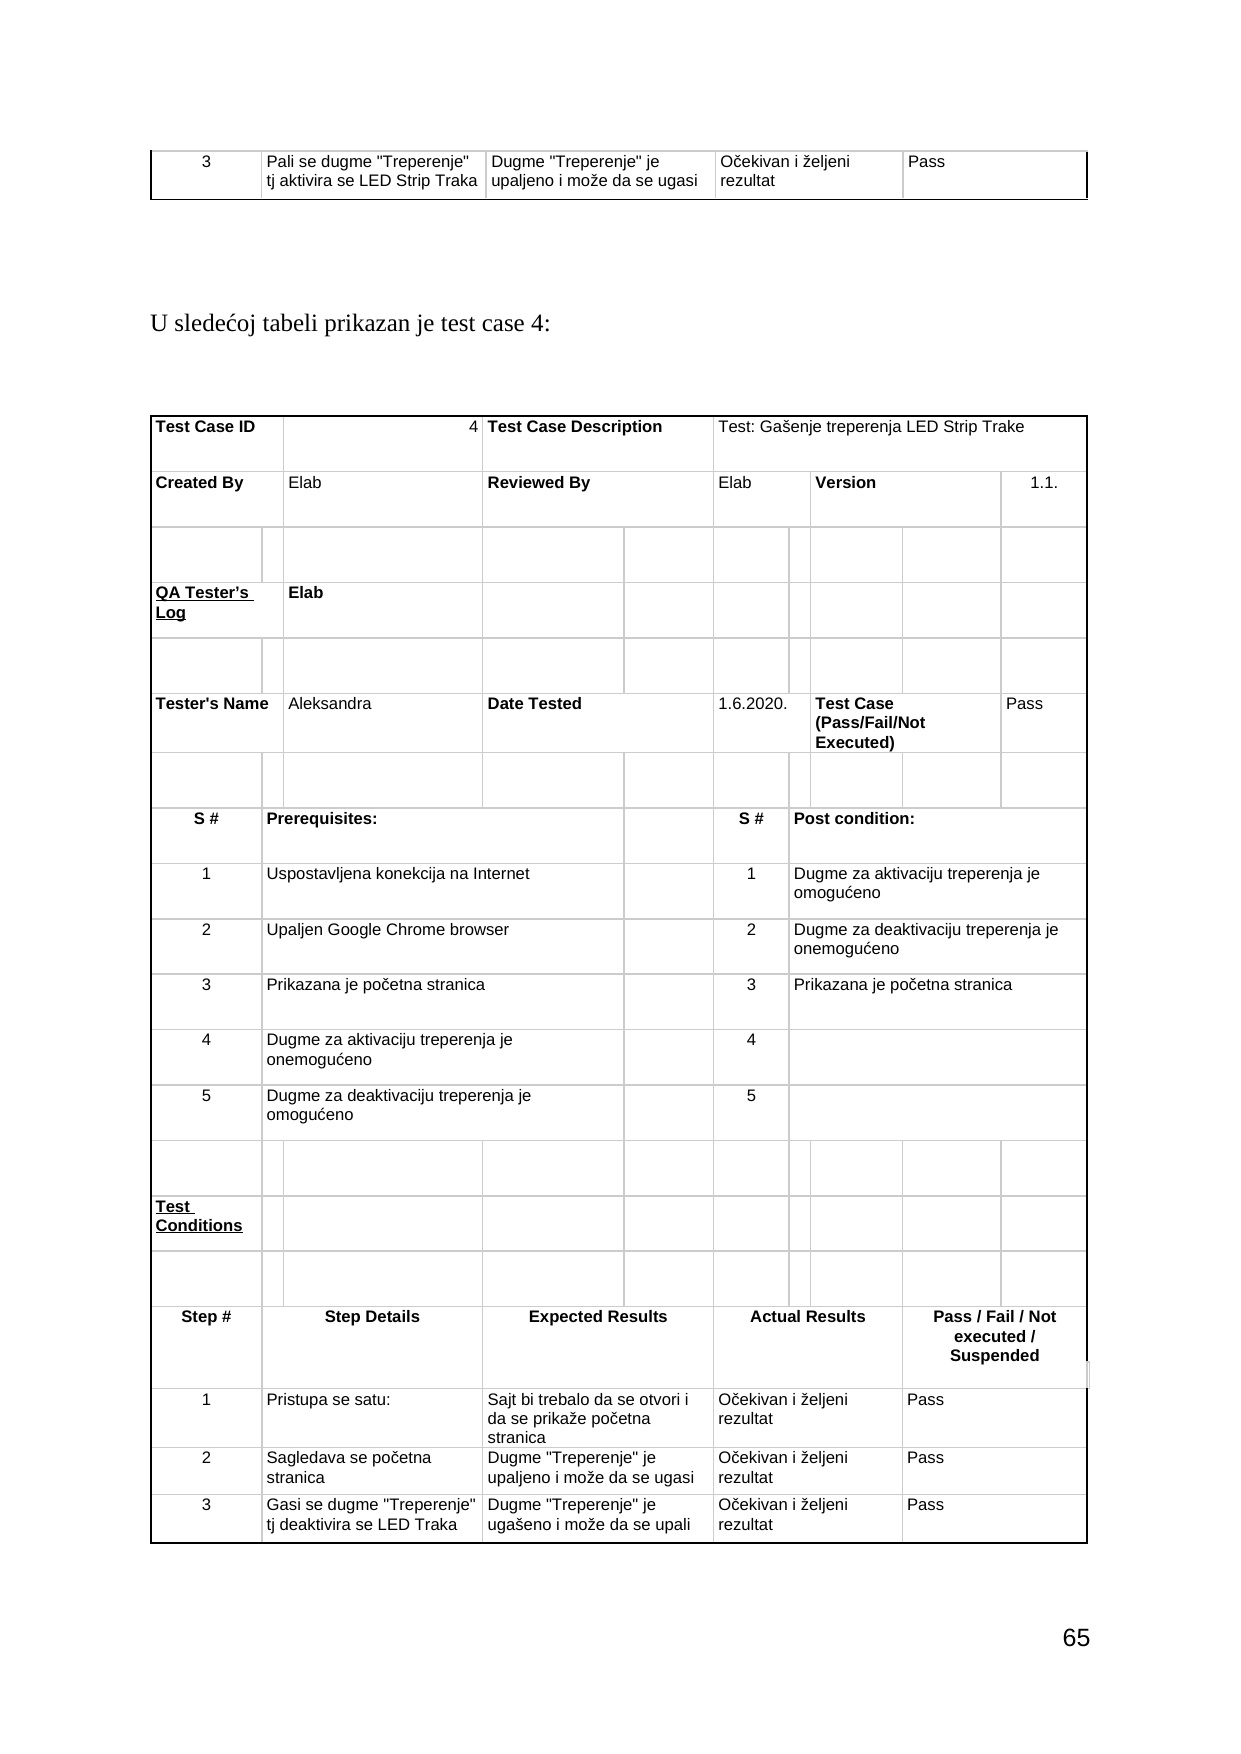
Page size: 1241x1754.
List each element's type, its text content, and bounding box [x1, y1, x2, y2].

table_cell Tester's Name [152, 694, 283, 752]
table_cell [284, 753, 482, 807]
table_cell [284, 1197, 482, 1250]
table_cell 2 [152, 1448, 261, 1494]
table_cell [483, 639, 623, 692]
table_cell Pristupa se satu: [263, 1389, 482, 1447]
table_cell Pass / Fail / Not executed / Suspended [903, 1307, 1086, 1388]
table_cell [714, 1252, 788, 1306]
table_cell [903, 1252, 1000, 1306]
table_cell [811, 1141, 902, 1195]
table_cell Step Details [263, 1307, 482, 1388]
table_cell [483, 583, 623, 637]
table_cell [152, 528, 261, 582]
table_cell [811, 1252, 902, 1306]
table_cell [1002, 753, 1086, 807]
table_cell [811, 639, 902, 692]
table_cell [811, 528, 902, 582]
table_cell [625, 1141, 713, 1195]
table_cell [790, 753, 810, 807]
table_cell Dugme za deaktivaciju treperenja je onemogućeno [790, 920, 1086, 973]
table_cell [625, 1086, 713, 1139]
table_cell [811, 753, 902, 807]
table_cell [1002, 528, 1086, 582]
table_cell [790, 639, 810, 692]
table_header Test Case ID [152, 417, 283, 471]
table_cell Sagledava se početna stranica [263, 1448, 482, 1494]
table_cell [152, 753, 261, 807]
table_cell Očekivan i željeni rezultat [714, 1448, 902, 1494]
table_cell Elab [284, 583, 482, 637]
table_cell [152, 1252, 261, 1306]
table_cell QA Tester’s Log [152, 583, 283, 637]
table_cell Očekivan i željeni rezultat [714, 1389, 902, 1447]
table_cell [625, 528, 713, 582]
table_cell [625, 809, 713, 862]
table_cell Dugme za aktivaciju treperenja je omogućeno [790, 864, 1086, 918]
table_cell 3 [714, 975, 788, 1029]
table_cell [625, 639, 713, 692]
table_cell [1002, 1197, 1086, 1250]
table_cell Prikazana je početna stranica [263, 975, 623, 1029]
table_cell 3 [152, 1495, 261, 1542]
table_cell 2 [152, 920, 261, 973]
table_cell 2 [714, 920, 788, 973]
table_cell [903, 1141, 1000, 1195]
table_header 4 [284, 417, 482, 471]
table_cell [152, 1141, 261, 1195]
table_cell Uspostavljena konekcija na Internet [263, 864, 623, 918]
table_cell [483, 753, 623, 807]
table_cell 4 [152, 1030, 261, 1084]
table_cell [714, 1197, 788, 1250]
table_cell Aleksandra [284, 694, 482, 752]
table_cell [811, 1197, 902, 1250]
table_cell Reviewed By [483, 472, 713, 526]
table_cell [152, 639, 261, 692]
table_cell 1 [152, 864, 261, 918]
table_cell [263, 1197, 283, 1250]
table_header Test: Gašenje treperenja LED Strip Trake [714, 417, 1086, 471]
table_cell 5 [714, 1086, 788, 1139]
table_cell Expected Results [483, 1307, 713, 1388]
table_cell Test Case (Pass/Fail/Not Executed) [811, 694, 1000, 752]
table_cell Pass [903, 1448, 1086, 1494]
table_cell Prikazana je početna stranica [790, 975, 1086, 1029]
table_cell S # [714, 809, 788, 862]
table_cell Dugme "Treperenje" je upaljeno i može da se ugasi [483, 1448, 713, 1494]
table_cell [714, 1141, 788, 1195]
table_cell [790, 583, 810, 637]
table_cell [263, 639, 283, 692]
table_cell Sajt bi trebalo da se otvori i da se prikaže početna stranica [483, 1389, 713, 1447]
table_cell Pass [1002, 694, 1086, 752]
table_cell [903, 583, 1000, 637]
table_cell [263, 1252, 283, 1306]
table_cell [790, 528, 810, 582]
table_cell [790, 1197, 810, 1250]
table_cell [625, 1252, 713, 1306]
table_cell [1002, 1141, 1086, 1195]
table_cell Upaljen Google Chrome browser [263, 920, 623, 973]
table_cell 1.6.2020. [714, 694, 810, 752]
table_cell [284, 1252, 482, 1306]
table_cell [714, 639, 788, 692]
table_cell Step # [152, 1307, 261, 1388]
table_cell [625, 1197, 713, 1250]
table_cell [625, 864, 713, 918]
table_cell Created By [152, 472, 283, 526]
table_cell [903, 639, 1000, 692]
table_cell [625, 583, 713, 637]
table_cell [714, 583, 788, 637]
table_cell [284, 639, 482, 692]
table_cell Actual Results [714, 1307, 902, 1388]
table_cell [716, 152, 902, 198]
table_cell Pass [903, 1389, 1086, 1447]
table_cell Dugme "Treperenje" je ugašeno i može da se upali [483, 1495, 713, 1542]
table_cell Version [811, 472, 1000, 526]
table_cell 1 [714, 864, 788, 918]
table_cell Elab [714, 472, 810, 526]
table_cell 3 [152, 975, 261, 1029]
table_cell [714, 528, 788, 582]
table_cell [625, 920, 713, 973]
table_cell [625, 975, 713, 1029]
table_cell [903, 753, 1000, 807]
table_cell 1.1. [1002, 472, 1086, 526]
table_cell [903, 1197, 1000, 1250]
table_cell 1 [152, 1389, 261, 1447]
table_cell [263, 1141, 283, 1195]
table_cell Pass [904, 152, 1086, 198]
table_cell [483, 1141, 623, 1195]
table_cell [714, 753, 788, 807]
table_cell Pass [903, 1495, 1086, 1542]
table_cell Dugme za aktivaciju treperenja je onemogućeno [263, 1030, 623, 1084]
table_cell [263, 753, 283, 807]
table_cell Očekivan i željeni rezultat [714, 1495, 902, 1542]
table_cell [284, 528, 482, 582]
table_cell [1002, 1252, 1086, 1306]
table_cell [625, 753, 713, 807]
table_cell Gasi se dugme "Treperenje" tj deaktivira se LED Traka [263, 1495, 482, 1542]
table_cell Dugme za deaktivaciju treperenja je omogućeno [263, 1086, 623, 1139]
text U sledećoj tabeli prikazan je test case 4: [150, 308, 1090, 336]
table_cell Post condition: [790, 809, 1086, 862]
table_cell [1002, 583, 1086, 637]
table_cell [790, 1030, 1086, 1084]
table_cell [263, 528, 283, 582]
table_header Test Case Description [483, 417, 713, 471]
table_cell Elab [284, 472, 482, 526]
table_cell Prerequisites: [263, 809, 623, 862]
table_cell [483, 1252, 623, 1306]
table_cell 3 [152, 152, 261, 198]
table_cell Pali se dugme "Treperenje" tj aktivira se LED Strip Traka [262, 152, 485, 198]
table_cell [625, 1030, 713, 1084]
table_cell [483, 528, 623, 582]
table_cell [284, 1141, 482, 1195]
table_cell Dugme "Treperenje" je upaljeno i može da se ugasi [487, 152, 715, 198]
table_cell [790, 1141, 810, 1195]
table_cell [483, 1197, 623, 1250]
table_cell 5 [152, 1086, 261, 1139]
table_cell [790, 1086, 1086, 1139]
table_cell [811, 583, 902, 637]
table_cell 4 [714, 1030, 788, 1084]
table_cell [790, 1252, 810, 1306]
table_cell S # [152, 809, 261, 862]
table_cell [903, 528, 1000, 582]
table_cell Date Tested [483, 694, 713, 752]
table_cell [1002, 639, 1086, 692]
table_cell Test Conditions [152, 1197, 261, 1250]
